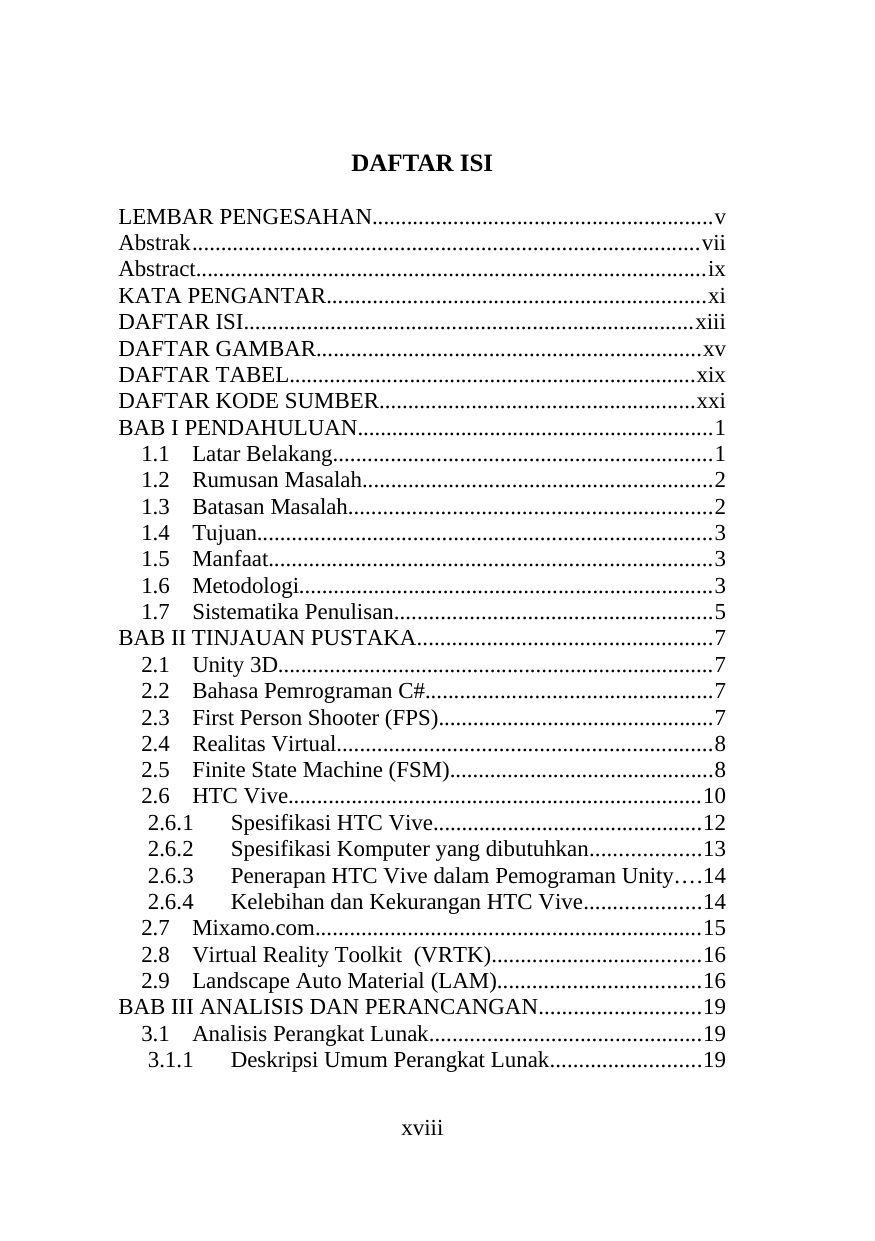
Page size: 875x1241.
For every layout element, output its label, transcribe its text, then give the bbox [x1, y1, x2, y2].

text 2.6 HTC Vive 10 [141, 783, 726, 809]
text 2.2 Bahasa Pemrograman C# 7 [141, 677, 726, 703]
text 2.9 Landscape Auto Material (LAM) 16 [141, 967, 726, 993]
text DAFTAR GAMBAR xv [118, 334, 726, 361]
text 2.6.2 Spesifikasi Komputer yang dibutuhkan 13 [148, 835, 726, 862]
text BAB II TINJAUAN PUSTAKA 7 [118, 624, 726, 651]
text 1.3 Batasan Masalah 2 [141, 493, 726, 519]
text 2.4 Realitas Virtual 8 [141, 730, 726, 756]
subtitle DAFTAR ISI [118, 148, 726, 176]
text Abstract ix [118, 256, 726, 282]
text 1.6 Metodologi 3 [141, 572, 726, 598]
text 2.6.4 Kelebihan dan Kekurangan HTC Vive 14 [148, 888, 726, 914]
text DAFTAR KODE SUMBER xxi [118, 387, 726, 414]
text DAFTAR TABEL xix [118, 361, 726, 387]
text DAFTAR ISI xiii [118, 308, 726, 334]
text 2.7 Mixamo.com 15 [141, 914, 726, 941]
text 2.1 Unity 3D 7 [141, 651, 726, 677]
text BAB I PENDAHULUAN 1 [118, 414, 726, 440]
text 2.8 Virtual Reality Toolkit (VRTK) 16 [141, 941, 726, 967]
text 1.5 Manfaat 3 [141, 545, 726, 572]
text BAB III ANALISIS DAN PERANCANGAN 19 [118, 993, 726, 1020]
text 3.1 Analisis Perangkat Lunak 19 [141, 1020, 726, 1046]
text 2.6.3 Penerapan HTC Vive dalam Pemograman Unity 14 [148, 862, 726, 888]
text 1.1 Latar Belakang 1 [141, 440, 726, 466]
text 2.5 Finite State Machine (FSM) 8 [141, 756, 726, 783]
text Abstrak vii [118, 229, 726, 256]
text KATA PENGANTAR xi [118, 282, 726, 308]
text 2.6.1 Spesifikasi HTC Vive 12 [148, 809, 726, 835]
text 3.1.1 Deskripsi Umum Perangkat Lunak 19 [148, 1046, 726, 1072]
text 1.7 Sistematika Penulisan 5 [141, 598, 726, 624]
text 1.2 Rumusan Masalah 2 [141, 466, 726, 493]
text 1.4 Tujuan 3 [141, 519, 726, 545]
text 2.3 First Person Shooter (FPS) 7 [141, 703, 726, 730]
text LEMBAR PENGESAHAN v [118, 203, 726, 229]
